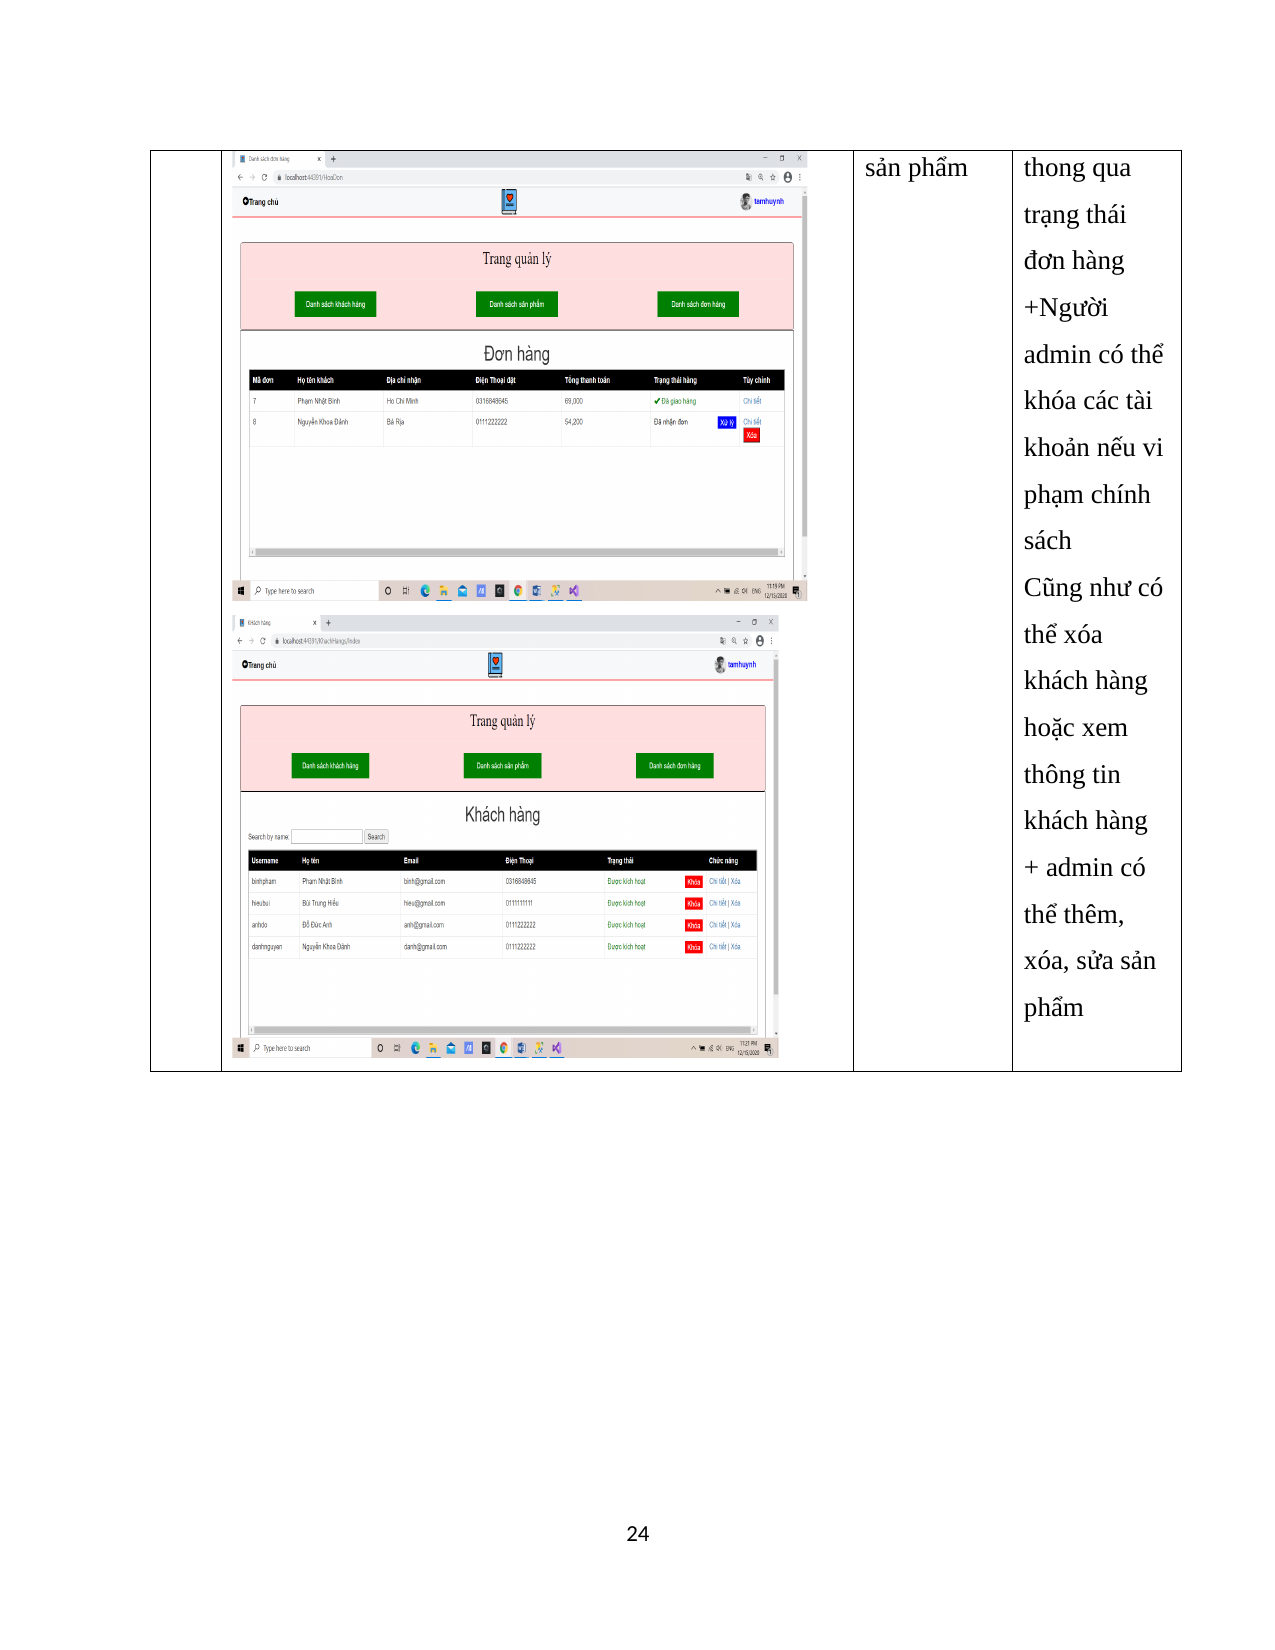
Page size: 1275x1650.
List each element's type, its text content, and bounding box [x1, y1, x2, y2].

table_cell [222, 151, 853, 1071]
picture [232, 615, 779, 1058]
table_cell 8 [151, 151, 221, 1071]
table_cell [1013, 151, 1181, 1071]
picture [232, 151, 808, 601]
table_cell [854, 151, 1012, 1071]
